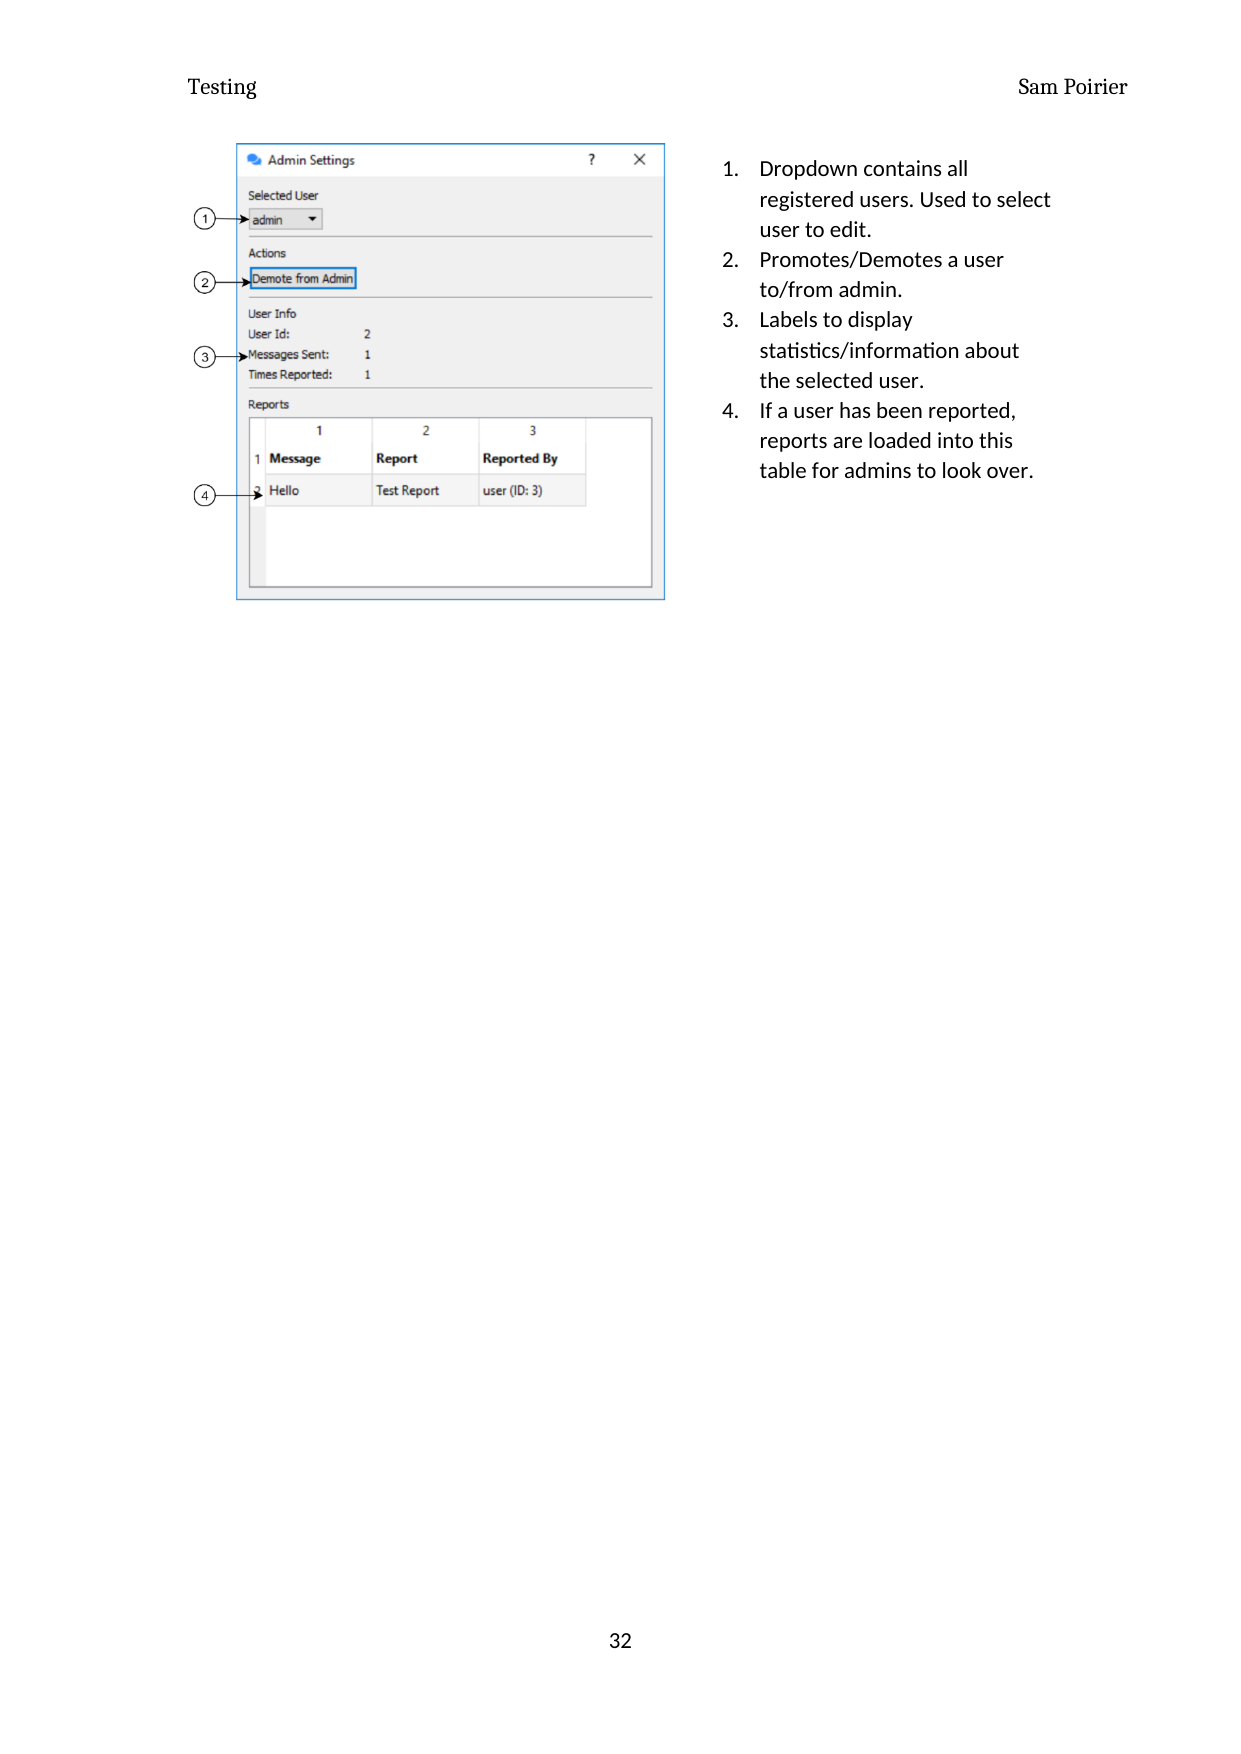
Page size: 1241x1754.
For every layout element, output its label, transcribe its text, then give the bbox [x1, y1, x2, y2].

picture [193, 143, 666, 601]
list Labels to display statistics/information about the selected user. [666, 306, 1053, 394]
list Dropdown contains all registered users. Used to select user to edit. [666, 154, 1053, 243]
list If a user has been reported, reports are loaded into this table for admins to look over. [666, 396, 1053, 484]
list Promotes/Demotes a user to/from admin. [666, 245, 1053, 303]
